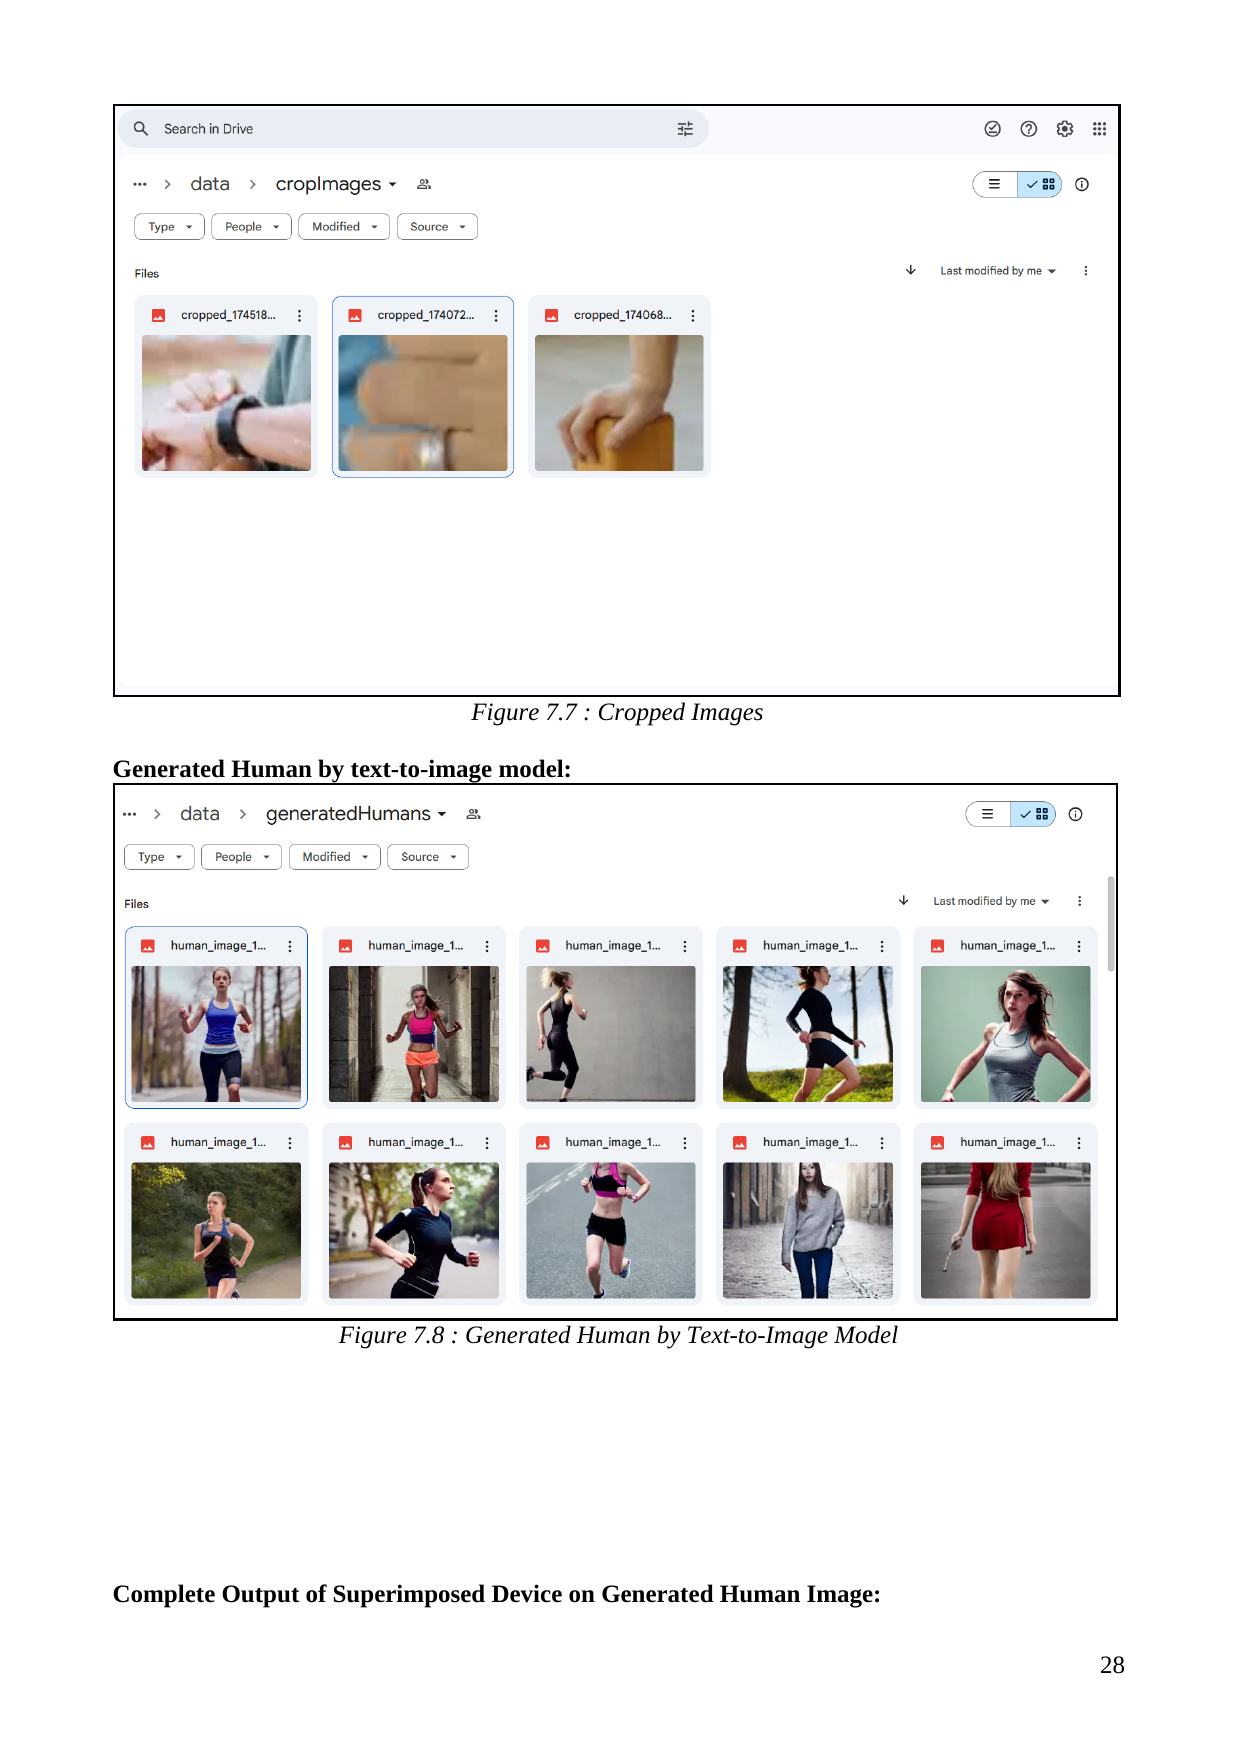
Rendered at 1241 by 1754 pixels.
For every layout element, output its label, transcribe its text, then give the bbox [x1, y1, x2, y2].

text Figure 7.8 : Generated Human by Text-to-Image Model [112, 1321, 1124, 1349]
text Generated Human by text-to-image model: [112, 754, 1124, 783]
picture [115, 785, 1116, 1318]
text Figure 7.7 : Cropped Images [112, 697, 1124, 726]
text Complete Output of Superimposed Device on Generated Human Image: [112, 1579, 1124, 1608]
picture [115, 106, 1118, 695]
